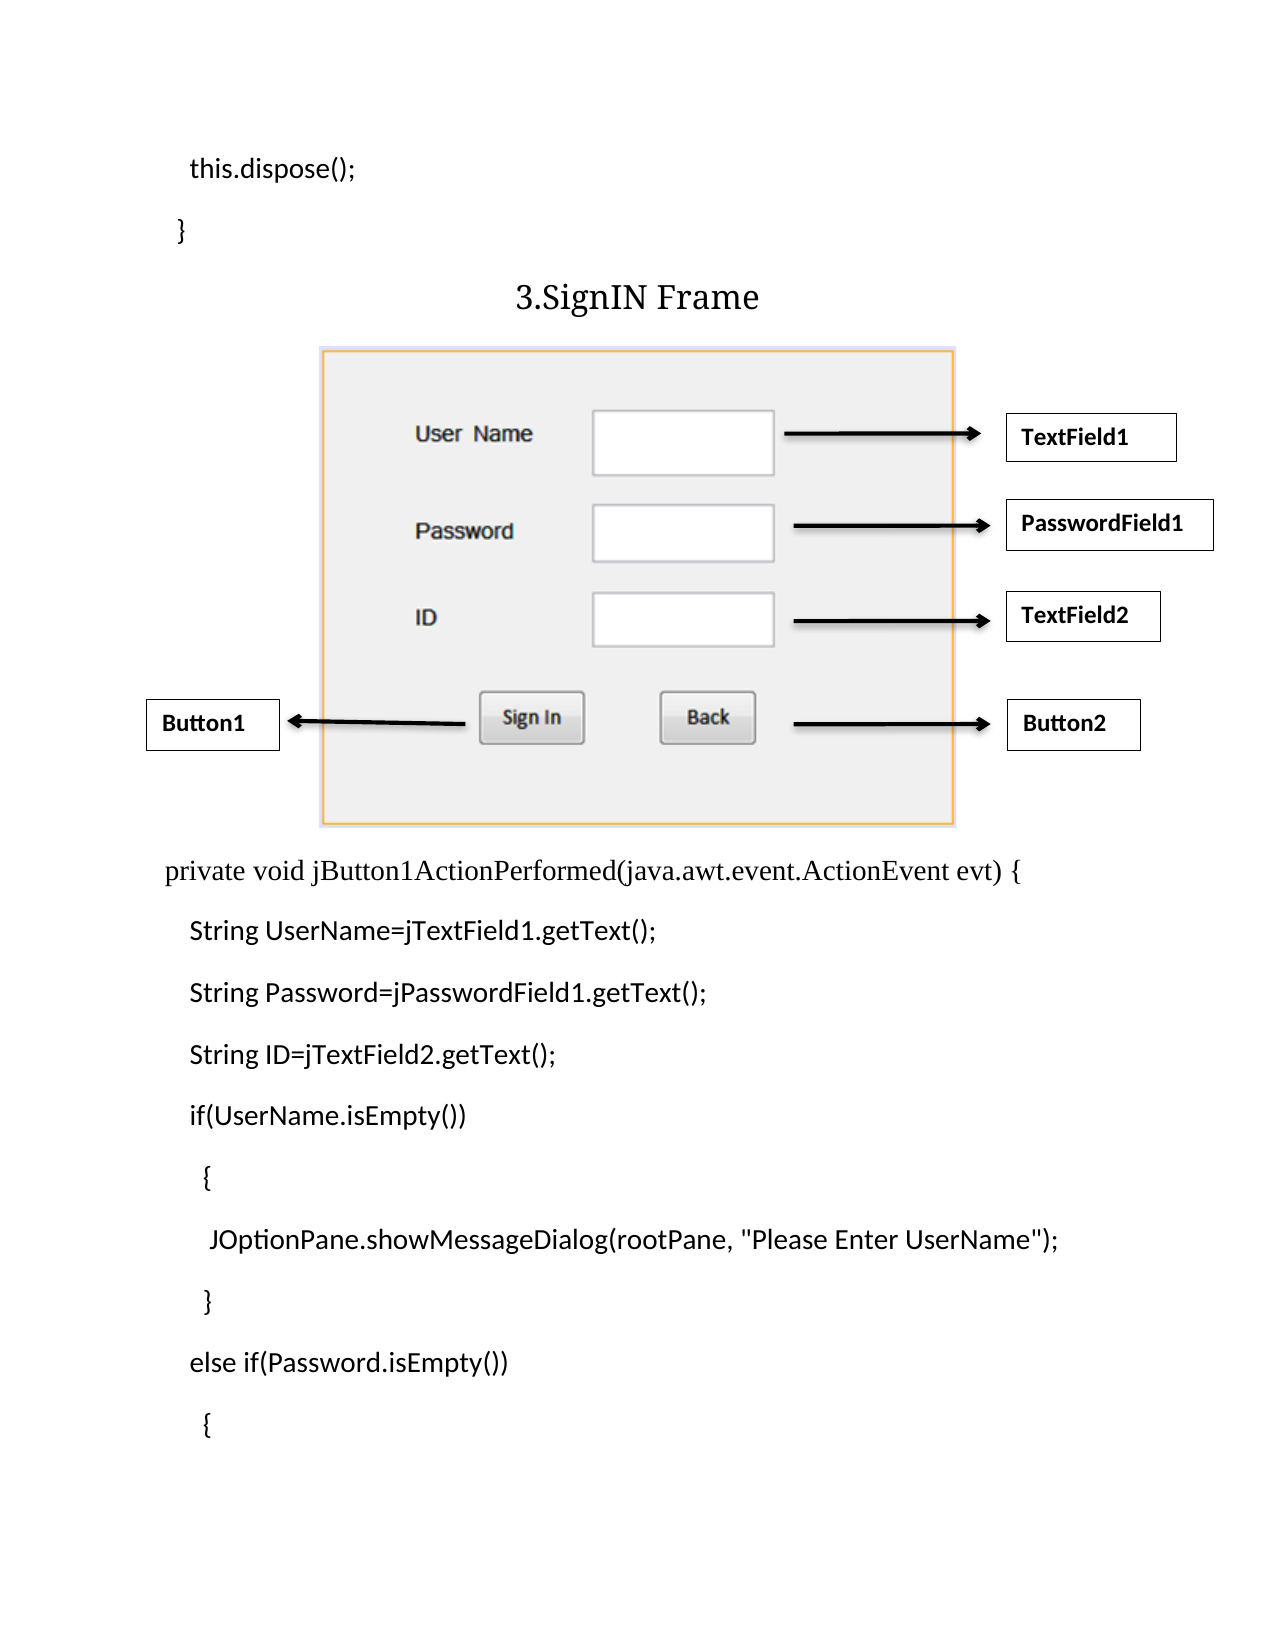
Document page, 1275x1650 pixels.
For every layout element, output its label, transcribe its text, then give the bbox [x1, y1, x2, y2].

text String ID=jTextField2.getText(); [150, 1036, 1125, 1071]
text private void jButton1ActionPerformed(java.awt.event.ActionEvent evt) { [150, 853, 1125, 886]
text String Password=jPasswordField1.getText(); [150, 974, 1125, 1009]
text this.dispose(); [150, 150, 1125, 186]
text 3.SignIN Frame [150, 273, 1125, 319]
text String UserName=jTextField1.getText(); [150, 912, 1125, 948]
text } [150, 212, 1125, 247]
text { [150, 1159, 1125, 1195]
text } [150, 1283, 1125, 1318]
picture [318, 346, 957, 828]
text if(UserName.isEmpty()) [150, 1097, 1125, 1133]
text else if(Password.isEmpty()) [150, 1344, 1125, 1380]
text JOptionPane.showMessageDialog(rootPane, "Please Enter UserName"); [150, 1221, 1125, 1257]
text { [150, 1406, 1125, 1442]
